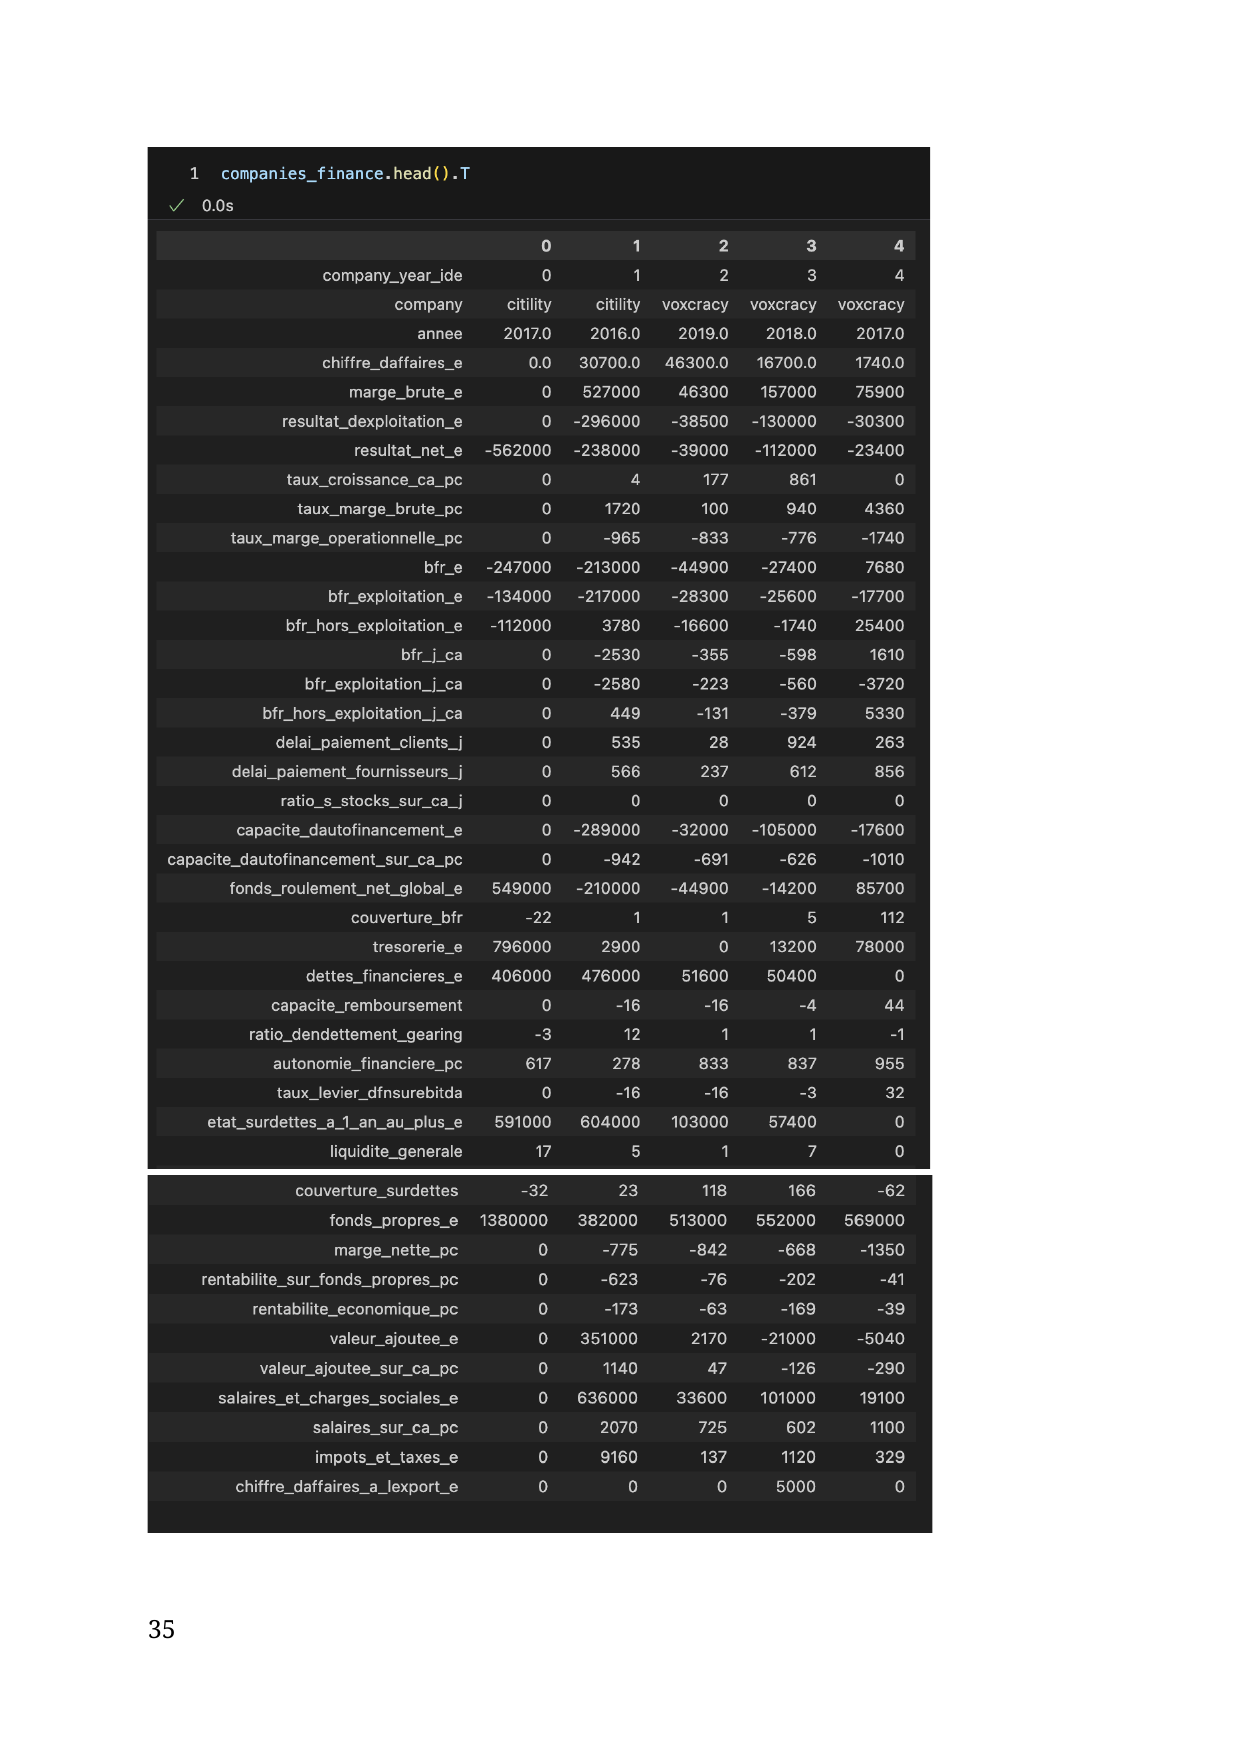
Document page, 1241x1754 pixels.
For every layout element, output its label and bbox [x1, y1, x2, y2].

picture [147, 147, 931, 1169]
picture [147, 1175, 933, 1533]
